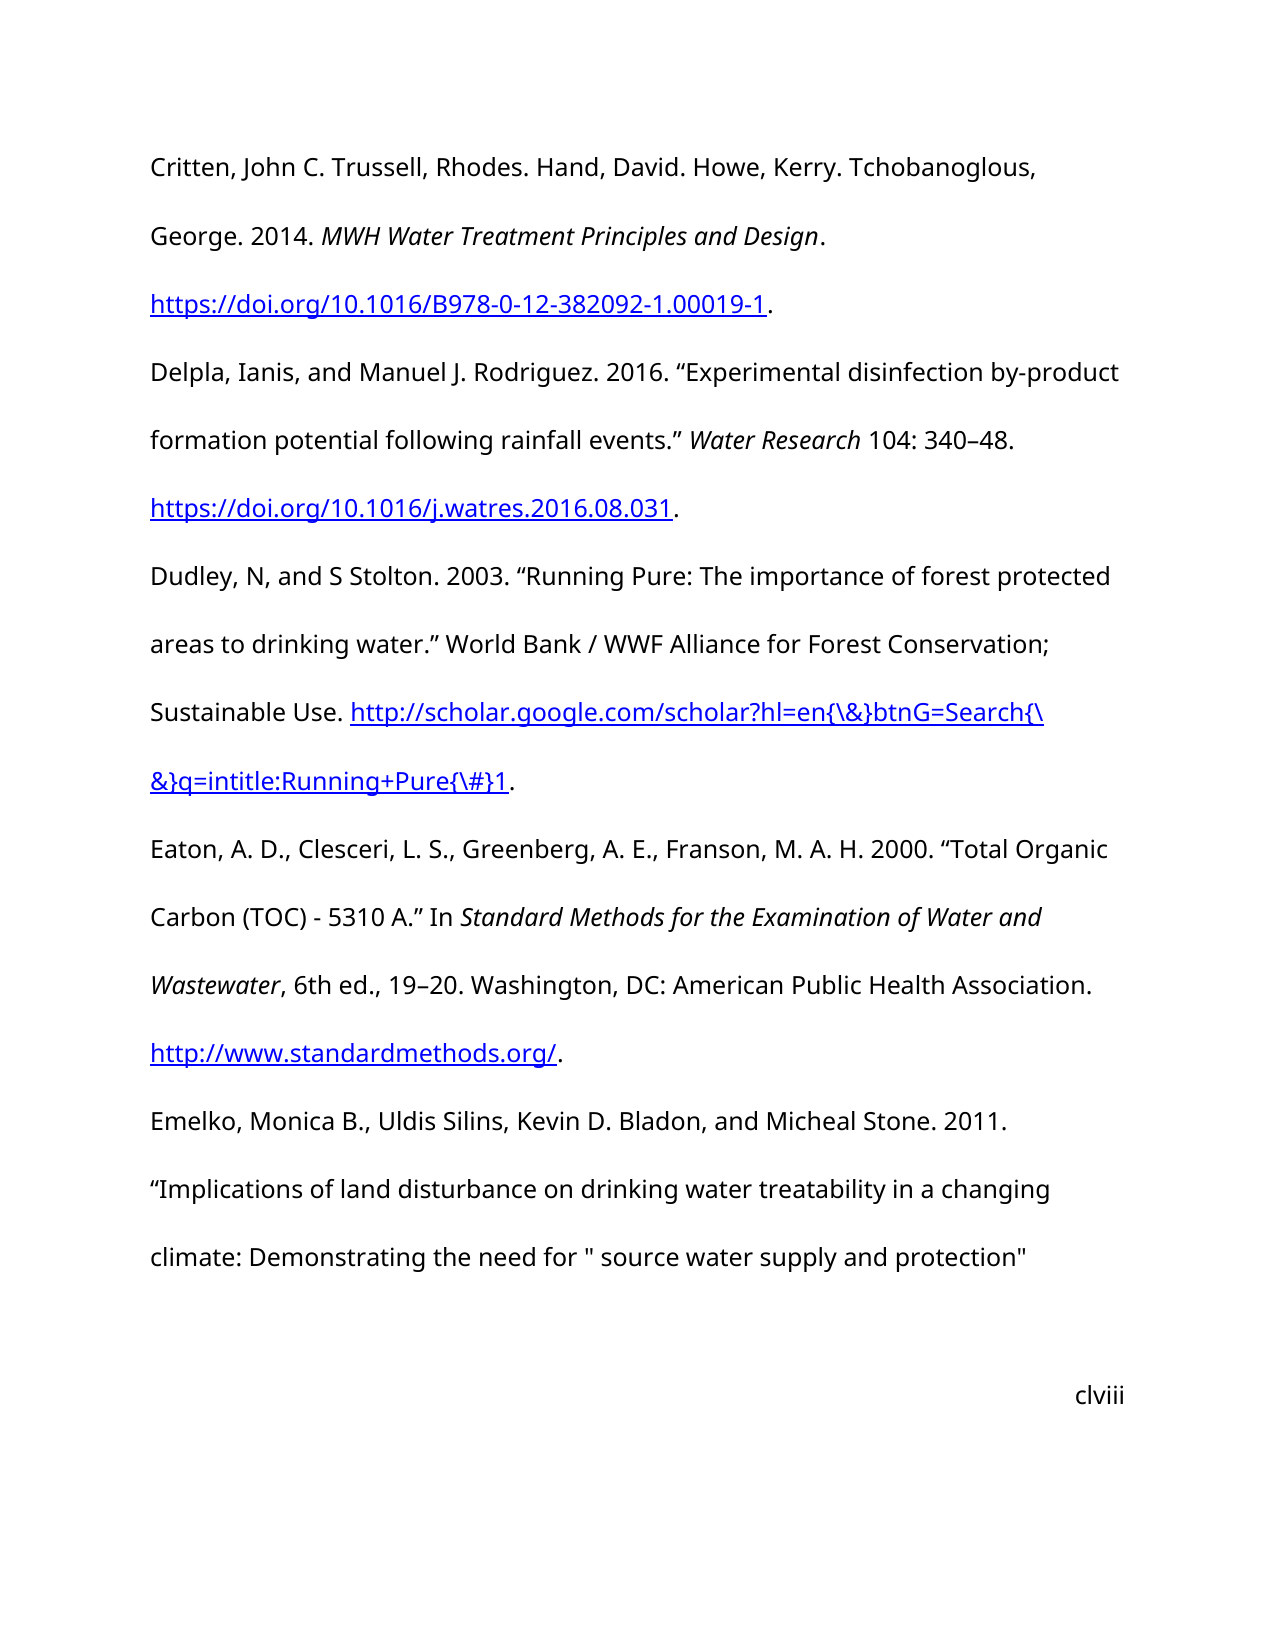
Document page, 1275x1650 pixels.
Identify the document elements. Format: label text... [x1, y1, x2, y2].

text Dudley, N, and S Stolton. 2003. “Running Pure: The importance of forest protected areas to drinking water.” World Bank / WWF Alliance for Forest Conservation; Sustainable Use. http://scholar.google.com/scholar?hl=en{\&}btnG=Search{\&}q=intitle:Running+Pure{\#}1. [150, 559, 1125, 797]
text Eaton, A. D., Clesceri, L. S., Greenberg, A. E., Franson, M. A. H. 2000. “Total Organic Carbon (TOC) - 5310 A.” In Standard Methods for the Examination of Water and Wastewater, 6th ed., 19–20. Washington, DC: American Public Health Association. http://www.standardmethods.org/. [150, 831, 1125, 1070]
text Delpla, Ianis, and Manuel J. Rodriguez. 2016. “Experimental disinfection by-product formation potential following rainfall events.” Water Research 104: 340–48. https://doi.org/10.1016/j.watres.2016.08.031. [150, 354, 1125, 525]
text Critten, John C. Trussell, Rhodes. Hand, David. Howe, Kerry. Tchobanoglous, George. 2014. MWH Water Treatment Principles and Design. https://doi.org/10.1016/B978-0-12-382092-1.00019-1. [150, 150, 1125, 320]
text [150, 1104, 1125, 1274]
